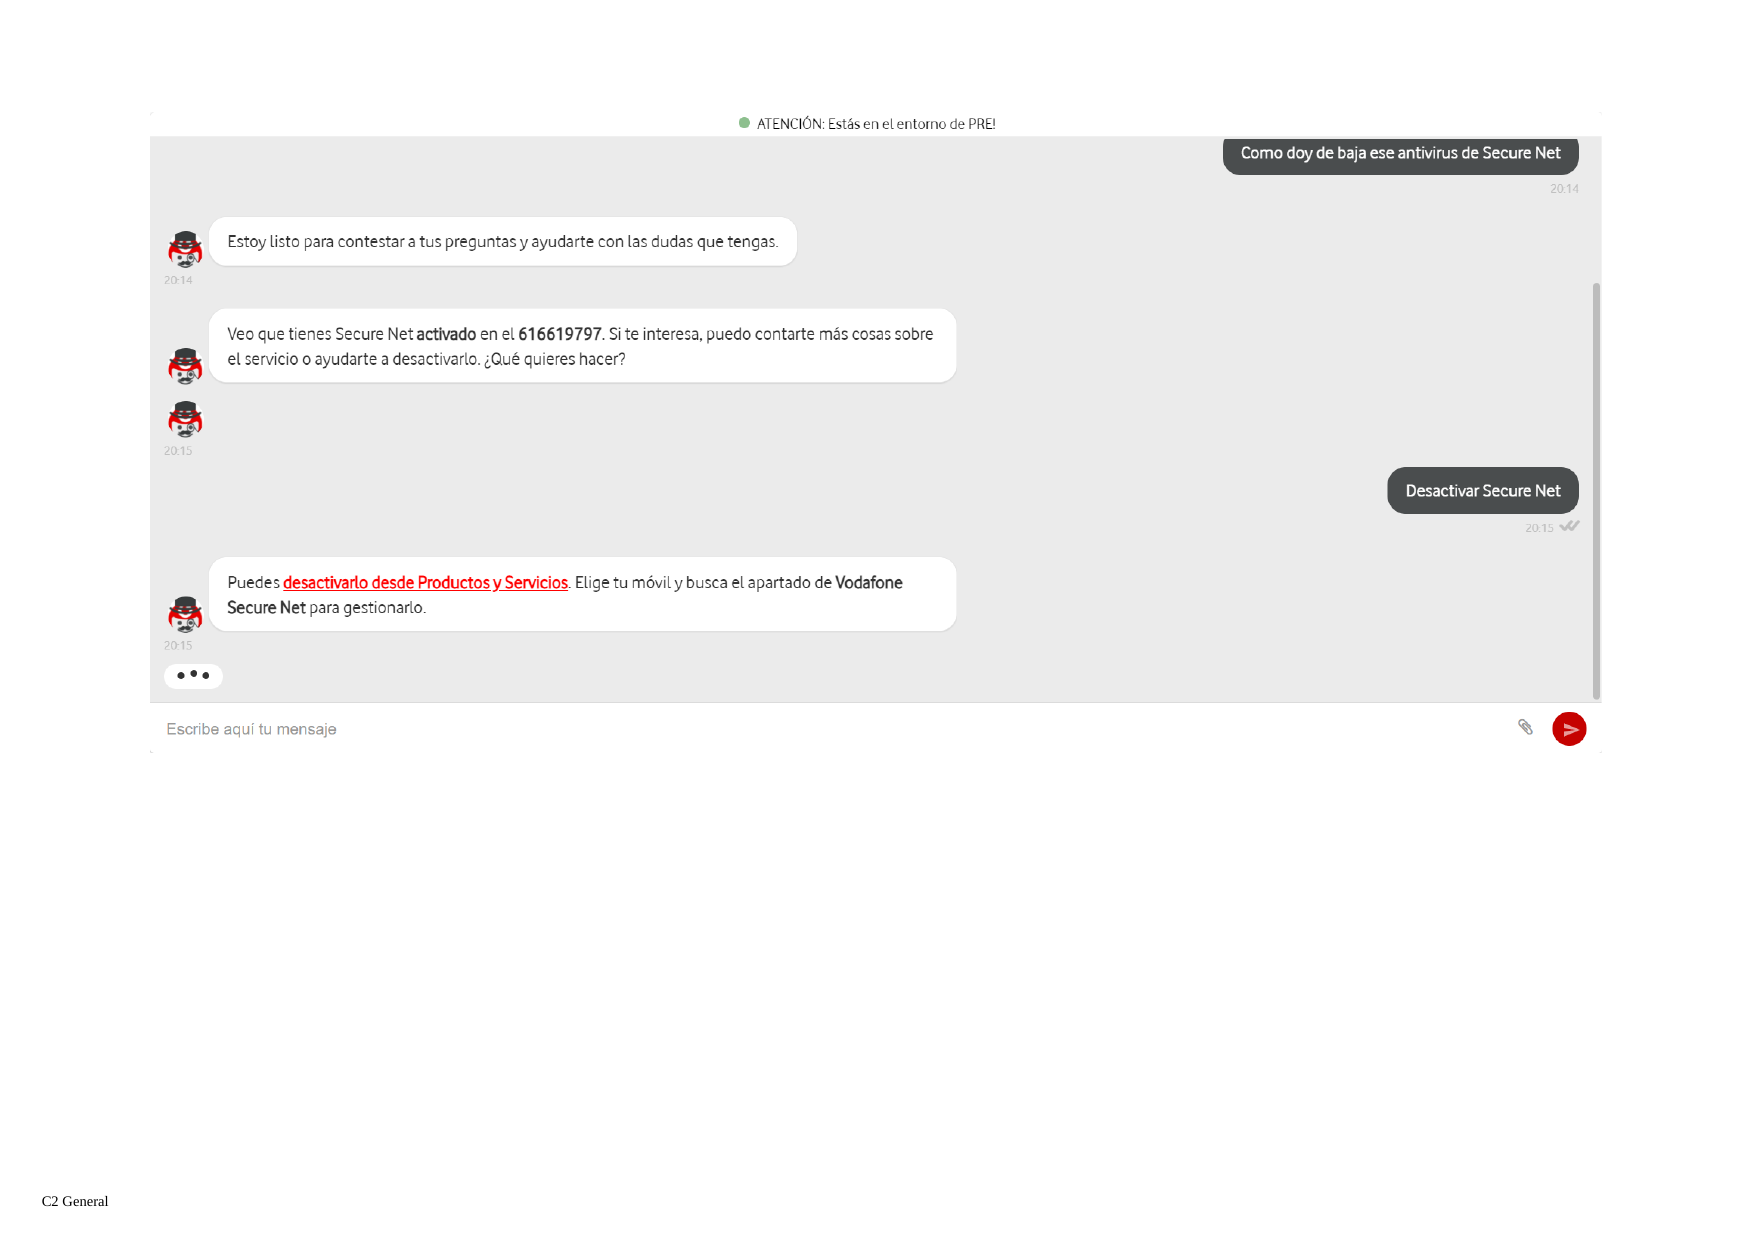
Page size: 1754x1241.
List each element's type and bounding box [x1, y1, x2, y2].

picture [150, 112, 1602, 753]
